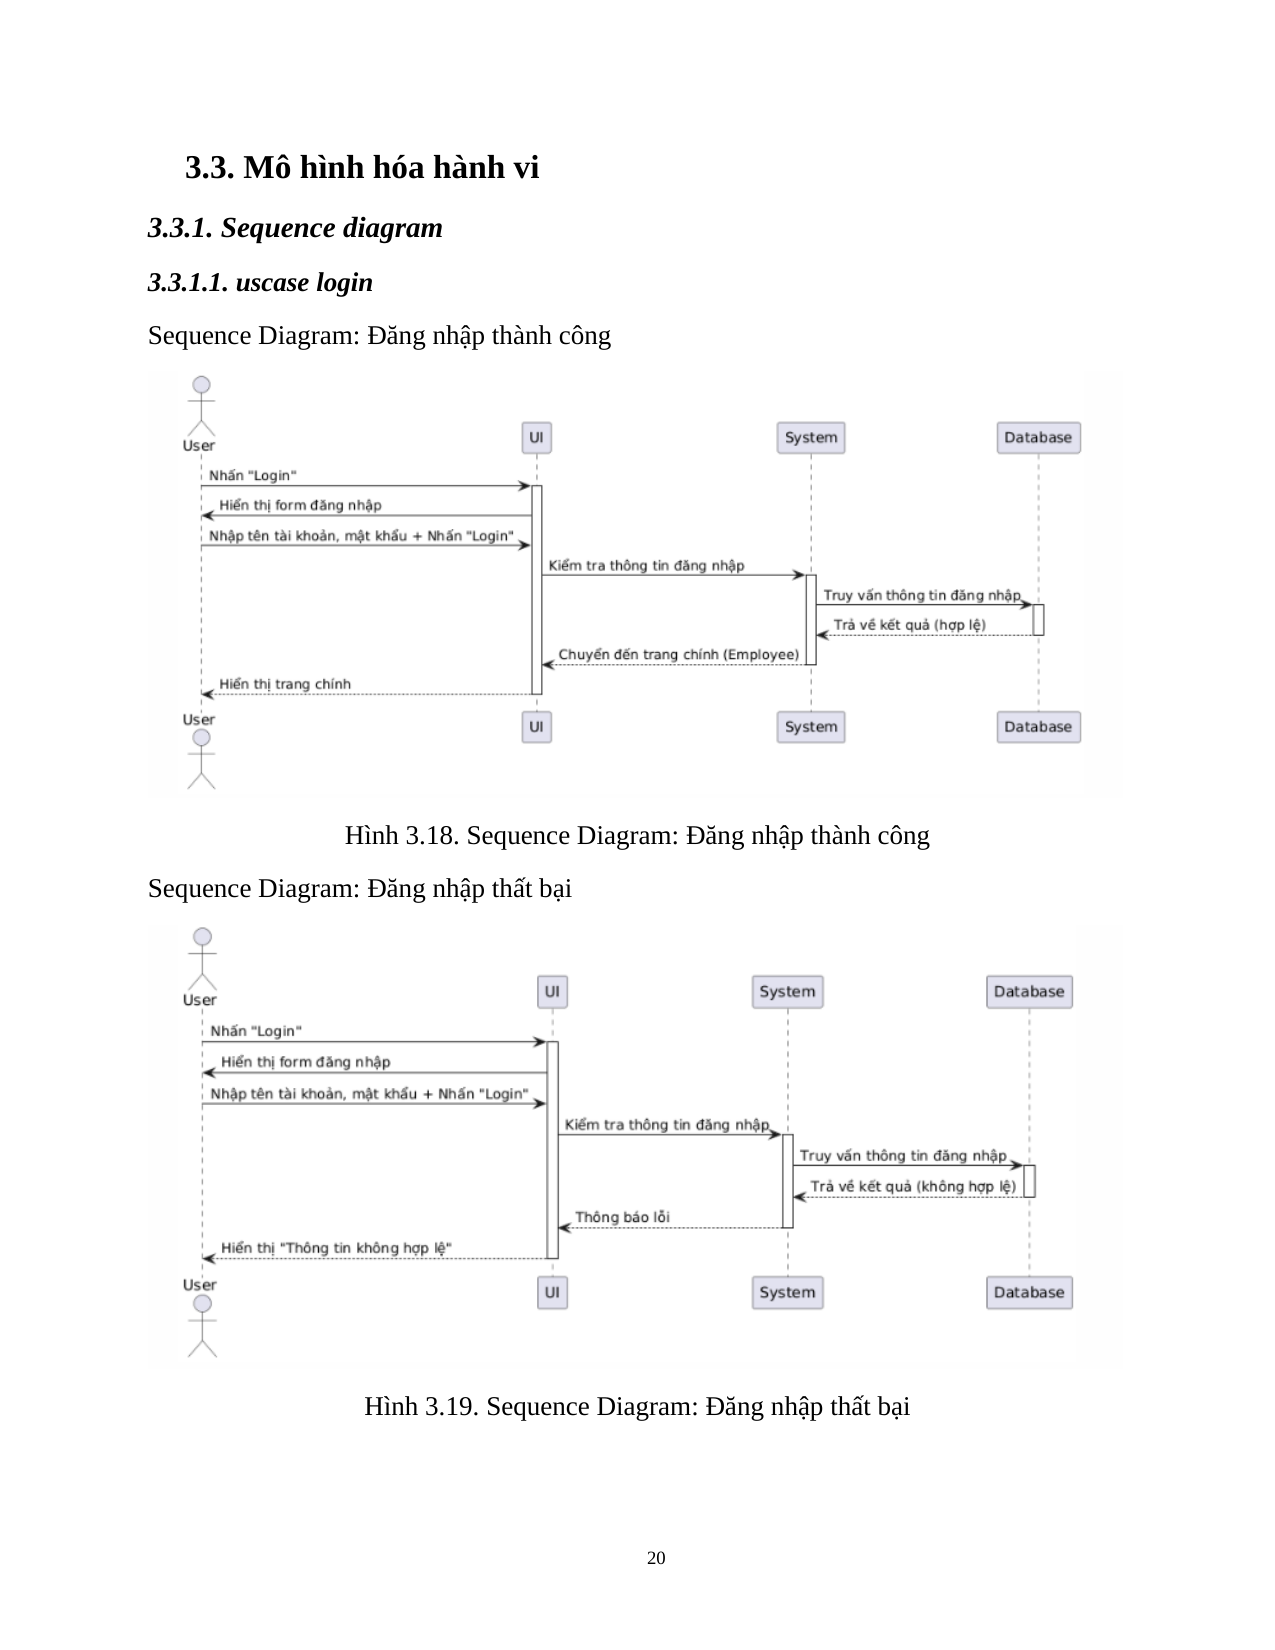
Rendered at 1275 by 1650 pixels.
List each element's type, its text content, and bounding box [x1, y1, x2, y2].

text Sequence Diagram: Đăng nhập thành công [148, 319, 1127, 350]
picture [147, 371, 1123, 798]
text Hình 3.18. Sequence Diagram: Đăng nhập thành công [148, 819, 1127, 850]
subtitle 3.3. Mô hình hóa hành vi [185, 148, 1127, 186]
text Sequence Diagram: Đăng nhập thất bại [148, 872, 1127, 903]
picture [147, 925, 1123, 1369]
text 3.3.1. Sequence diagram [148, 210, 1127, 243]
text Hình 3.19. Sequence Diagram: Đăng nhập thất bại [148, 1390, 1127, 1422]
text 3.3.1.1. uscase login [148, 266, 1127, 297]
